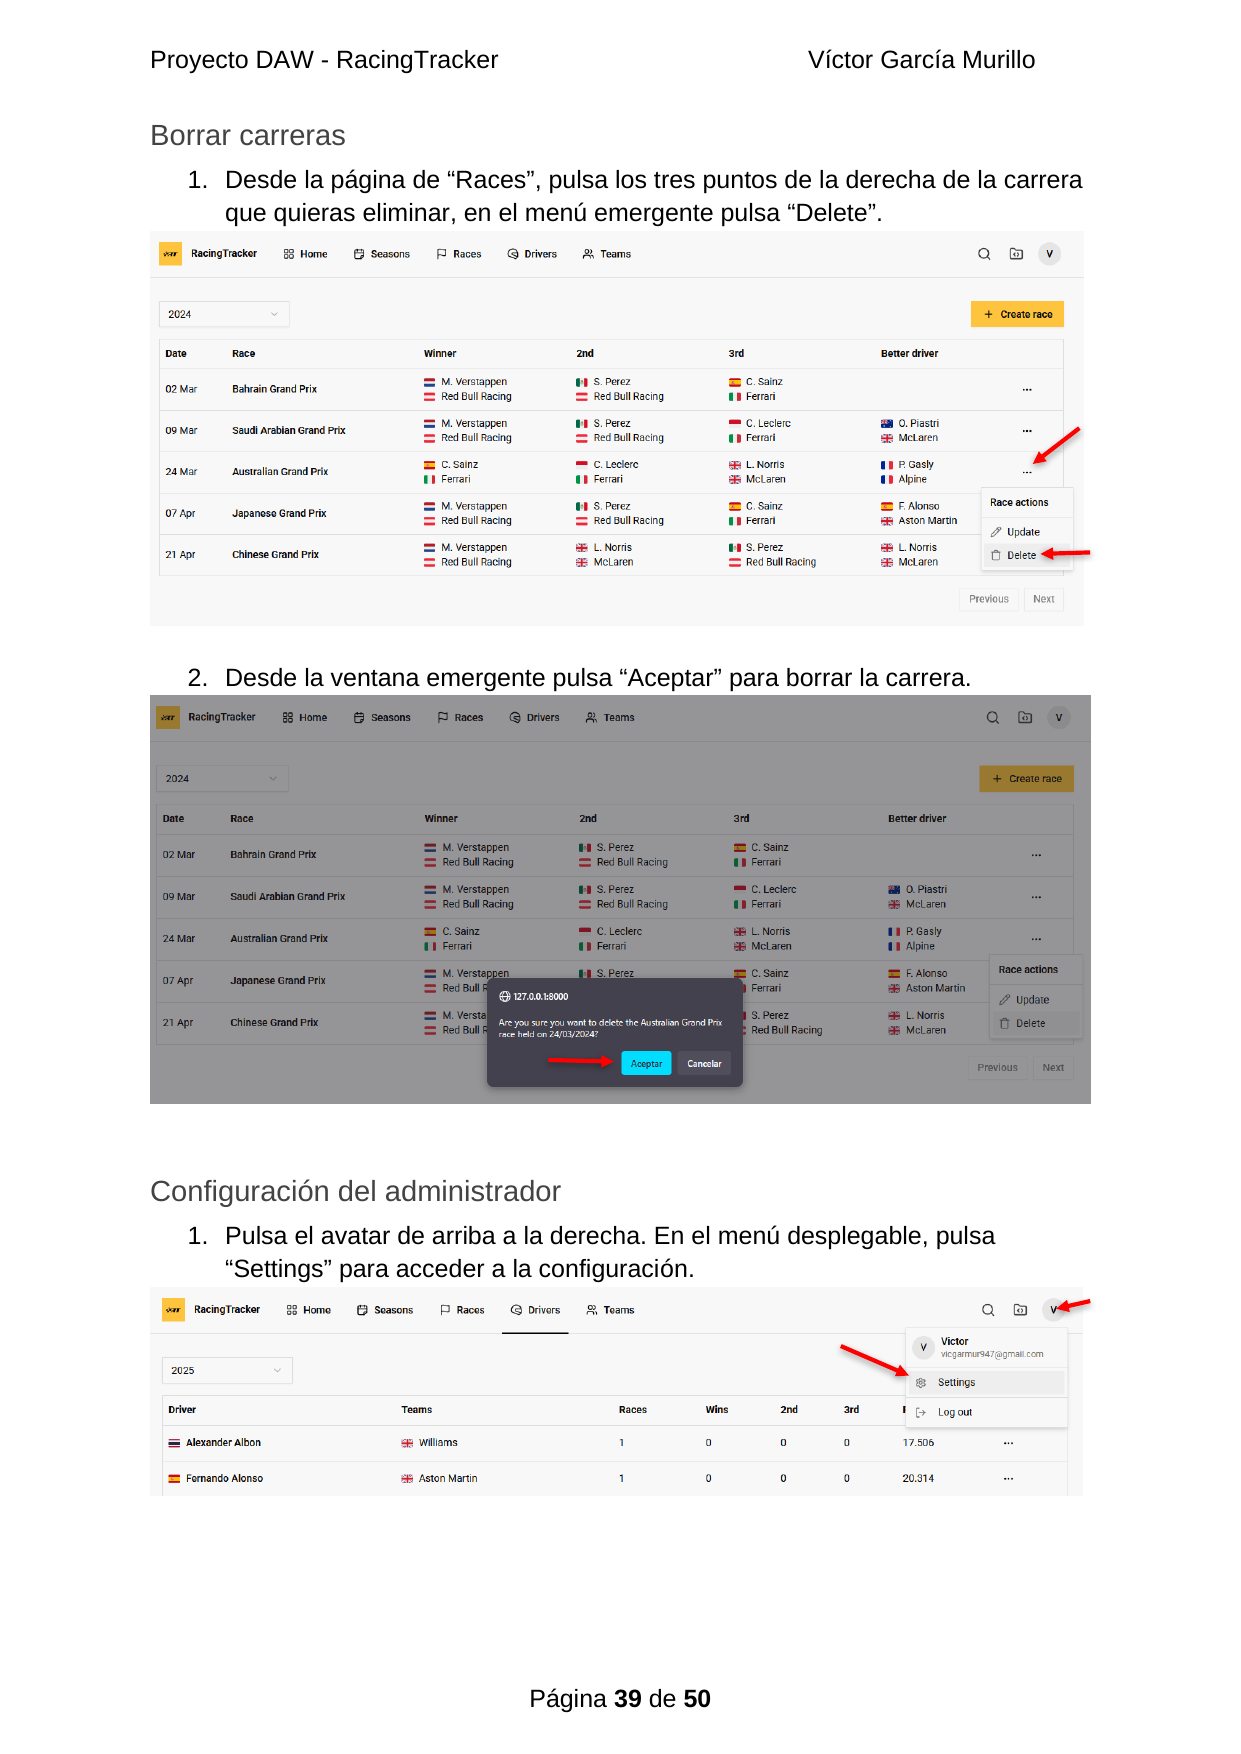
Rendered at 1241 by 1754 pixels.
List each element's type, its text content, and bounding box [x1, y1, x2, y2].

list Desde la página de “Races”, pulsa los tres puntos de la derecha de la carrera que quieras eliminar, en el menú emergente pulsa “Delete”. [187, 165, 1090, 227]
subtitle Borrar carreras [150, 118, 1090, 152]
picture [150, 1287, 1083, 1496]
list Desde la ventana emergente pulsa “Aceptar” para borrar la carrera. [187, 663, 1090, 692]
picture [150, 231, 1084, 626]
picture [150, 695, 1091, 1104]
list Pulsa el avatar de arriba a la derecha. En el menú desplegable, pulsa “Settings” para acceder a la configuración. [187, 1221, 1090, 1283]
subtitle Configuración del administrador [150, 1174, 1090, 1208]
